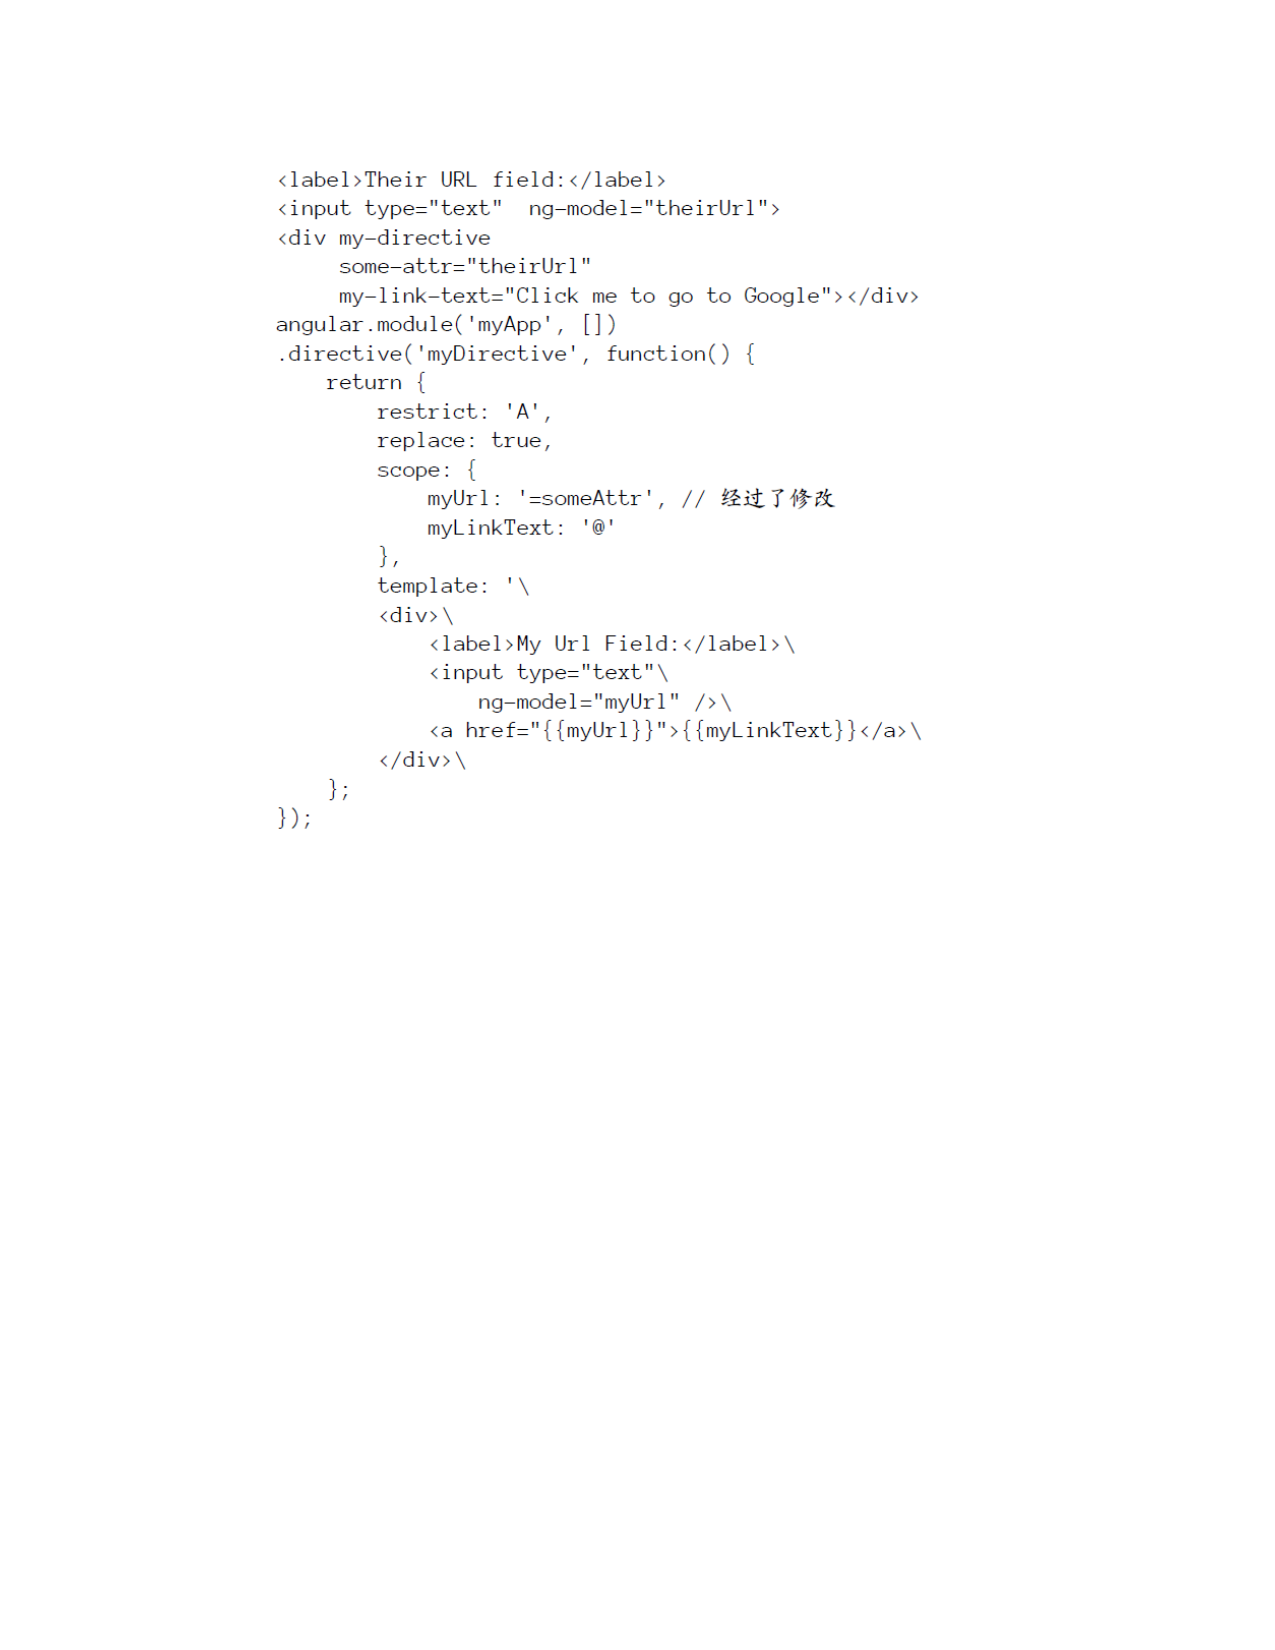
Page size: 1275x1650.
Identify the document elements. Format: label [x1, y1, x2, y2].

picture [150, 150, 1125, 845]
